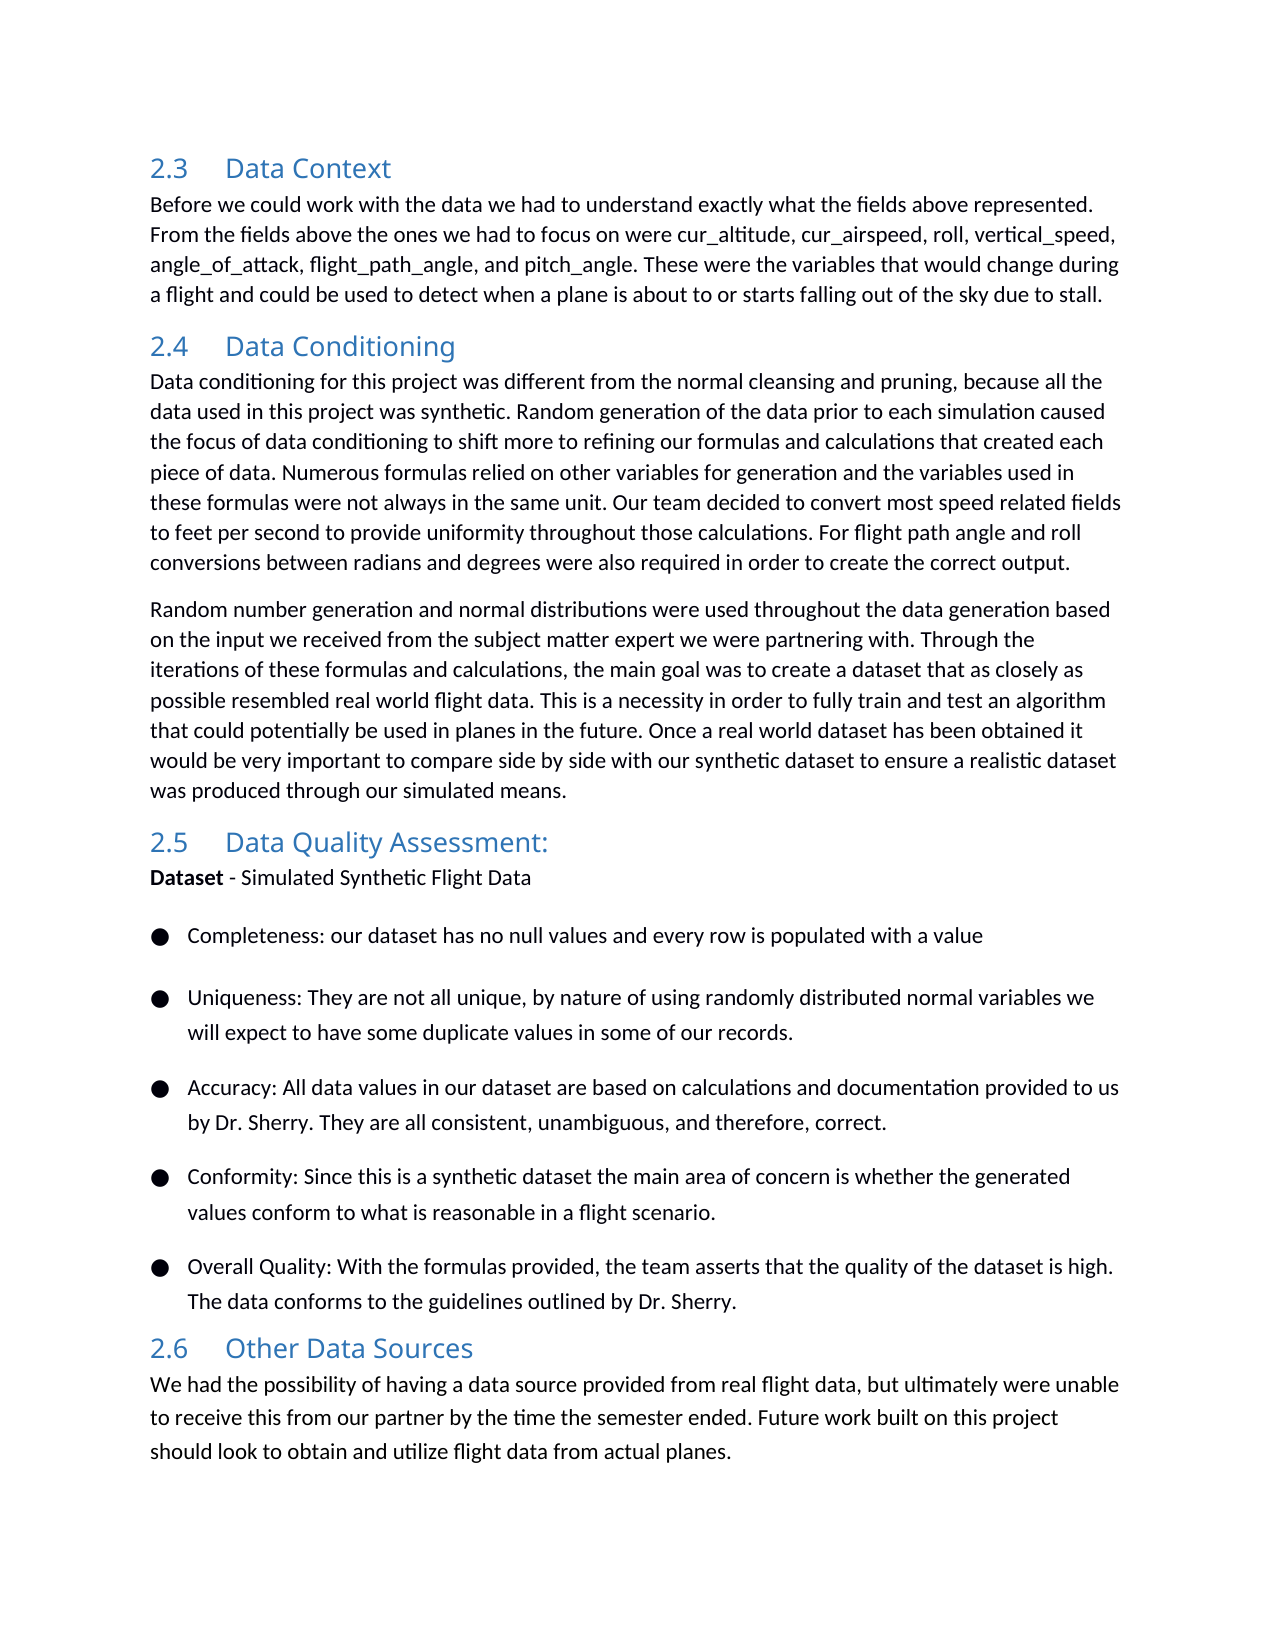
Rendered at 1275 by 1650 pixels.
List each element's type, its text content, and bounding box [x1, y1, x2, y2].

subtitle Data Context [150, 150, 1125, 187]
subtitle Data Conditioning [150, 327, 1125, 364]
text Data conditioning for this project was different from the normal cleansing and pruning, because all the data used in this project was synthetic. Random generation of the data prior to each simulation caused the focus of data conditioning to shift more to refining our formulas and calculations that created each piece of data. Numerous formulas relied on other variables for generation and the variables used in these formulas were not always in the same unit. Our team decided to convert most speed related fields to feet per second to provide uniformity throughout those calculations. For flight path angle and roll conversions between radians and degrees were also required in order to create the correct output. [150, 367, 1125, 576]
subtitle Data Quality Assessment: [150, 823, 1125, 860]
list Overall Quality: With the formulas provided, the team asserts that the quality of the dataset is high. The data conforms to the guidelines outlined by Dr. Sherry. [150, 1240, 1125, 1315]
text Dataset - Simulated Synthetic Flight Data [150, 863, 1125, 891]
list Accuracy: All data values in our dataset are based on calculations and documentation provided to us by Dr. Sherry. They are all consistent, unambiguous, and therefore, correct. [150, 1061, 1125, 1136]
text Random number generation and normal distributions were used throughout the data generation based on the input we received from the subject matter expert we were partnering with. Through the iterations of these formulas and calculations, the main goal was to create a dataset that as closely as possible resembled real world flight data. This is a necessity in order to fully train and test an algorithm that could potentially be used in planes in the future. Once a real world dataset has been obtained it would be very important to compare side by side with our synthetic dataset to ensure a realistic dataset was produced through our simulated means. [150, 595, 1125, 804]
list Uniqueness: They are not all unique, by nature of using randomly distributed normal variables we will expect to have some duplicate values in some of our records. [150, 972, 1125, 1047]
text We had the possibility of having a data source provided from real flight data, but ultimately were unable to receive this from our partner by the time the semester ended. Future work built on this project should look to obtain and utilize flight data from actual planes. [150, 1370, 1125, 1465]
text Before we could work with the data we had to understand exactly what the fields above represented. From the fields above the ones we had to focus on were cur_altitude, cur_airspeed, roll, vertical_speed, angle_of_attack, flight_path_angle, and pitch_angle. These were the variables that would change during a flight and could be used to detect when a plane is about to or starts falling out of the sky due to stall. [150, 190, 1125, 308]
list Completeness: our dataset has no null values and every row is populated with a value [150, 910, 1125, 957]
list Conformity: Since this is a synthetic dataset the main area of concern is whether the generated values conform to what is reasonable in a flight scenario. [150, 1151, 1125, 1226]
subtitle Other Data Sources [150, 1330, 1125, 1367]
